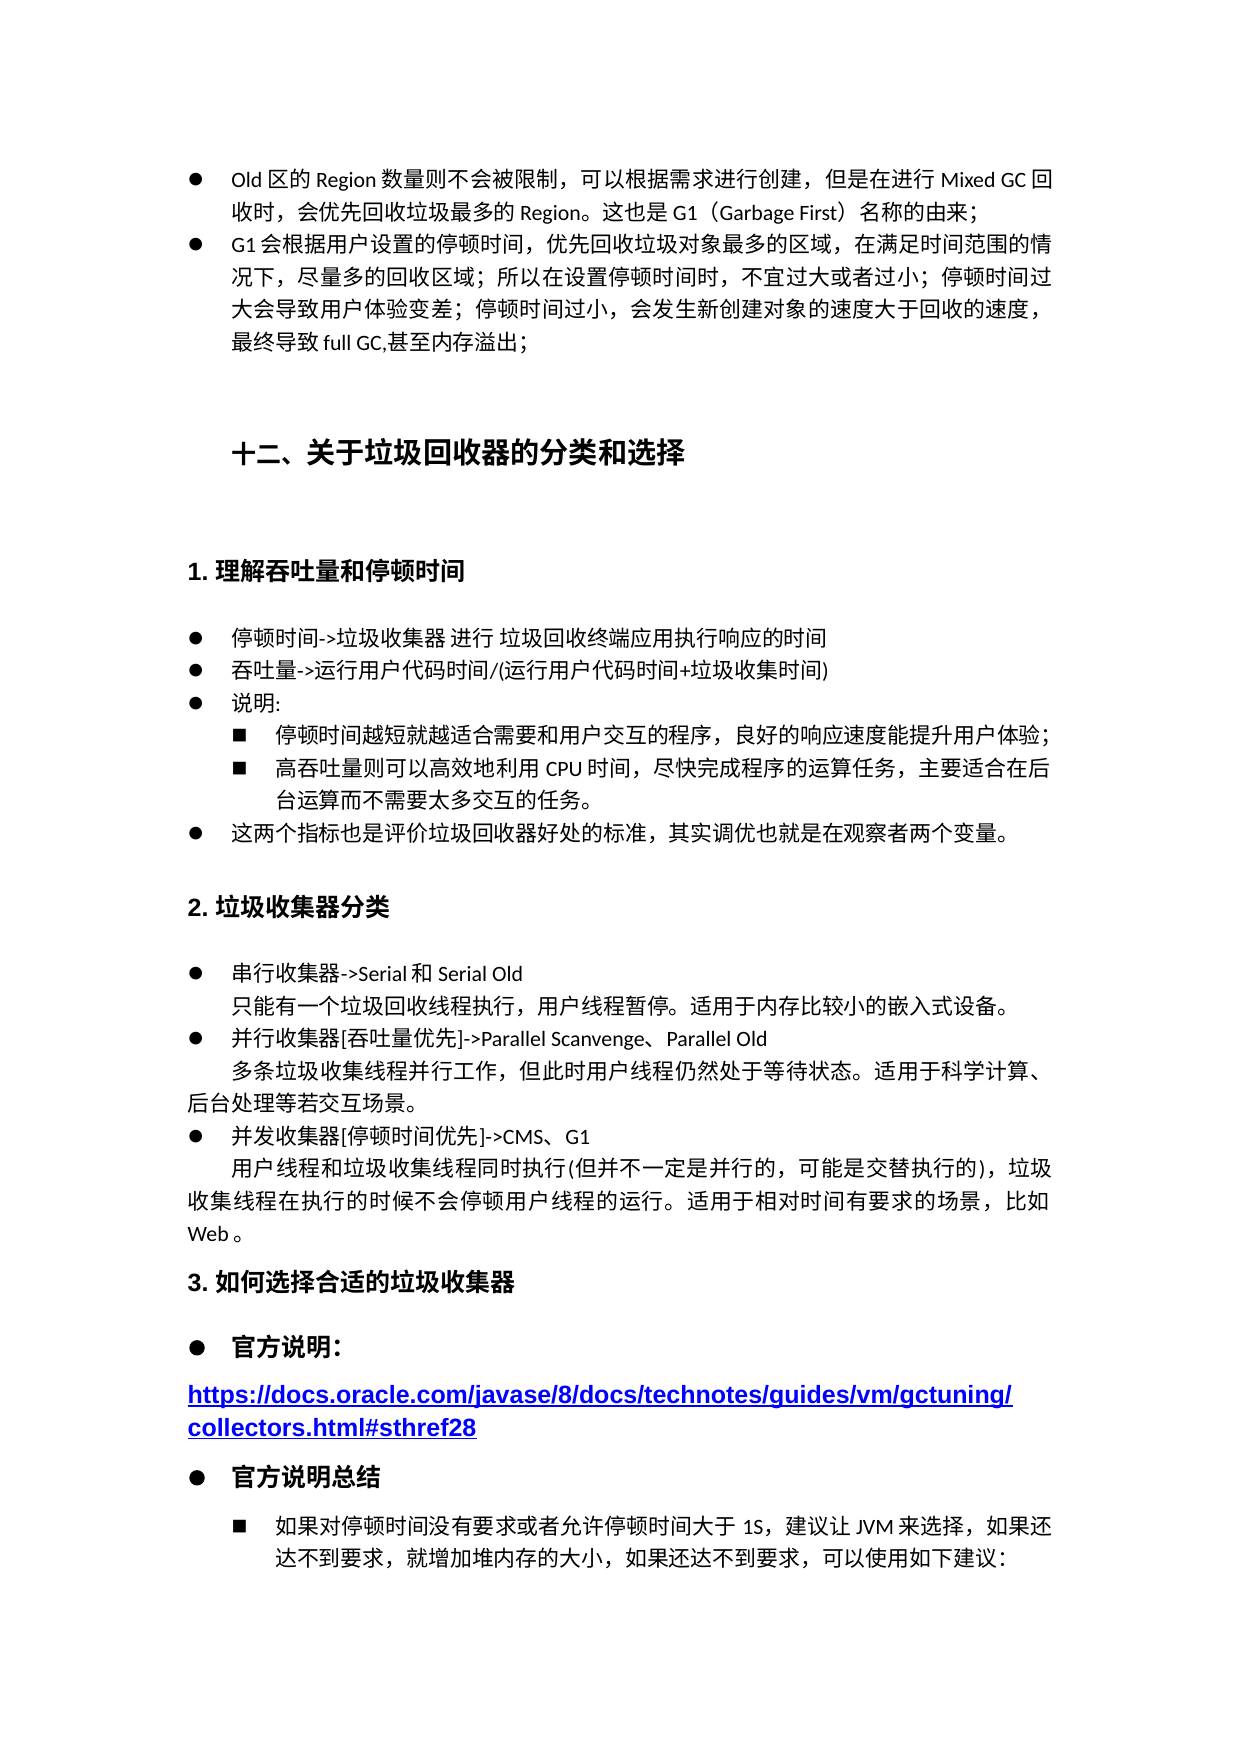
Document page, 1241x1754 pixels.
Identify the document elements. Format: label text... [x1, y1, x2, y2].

list 官方说明总结 [187, 1443, 1053, 1508]
list 串行收集器->Serial和Serial Old [187, 956, 1053, 988]
list G1会根据用户设置的停顿时间，优先回收垃圾对象最多的区域，在满足时间范围的情况下，尽量多的回收区域；所以在设置停顿时间时，不宜过大或者过小；停顿时间过大会导致用户体验变差；停顿时间过小，会发生新创建对象的速度大于回收的速度，最终导致full GC,甚至内存溢出； [187, 227, 1053, 357]
subtitle 关于垃圾回收器的分类和选择 [187, 419, 1053, 484]
list 说明: [187, 685, 1053, 718]
text 用户线程和垃圾收集线程同时执行(但并不一定是并行的，可能是交替执行的)，垃圾收集线程在执行的时候不会停顿用户线程的运行。适用于相对时间有要求的场景，比如Web 。 [187, 1151, 1053, 1248]
subtitle 垃圾收集器分类 [187, 873, 1053, 938]
text https://docs.oracle.com/javase/8/docs/technotes/guides/vm/gctuning/collectors.html#sthref28 [187, 1378, 1053, 1443]
list Old区的Region数量则不会被限制，可以根据需求进行创建，但是在进行Mixed GC回收时，会优先回收垃圾最多的Region。这也是G1（Garbage First）名称的由来； [187, 162, 1053, 227]
list 停顿时间->垃圾收集器 进行 垃圾回收终端应用执行响应的时间 [187, 620, 1053, 653]
list 高吞吐量则可以高效地利用CPU时间，尽快完成程序的运算任务，主要适合在后台运算而不需要太多交互的任务。 [231, 750, 1053, 815]
list 如果对停顿时间没有要求或者允许停顿时间大于1S，建议让JVM来选择，如果还达不到要求，就增加堆内存的大小，如果还达不到要求，可以使用如下建议： [231, 1508, 1053, 1573]
list 吞吐量->运行用户代码时间/(运行用户代码时间+垃圾收集时间) [187, 653, 1053, 685]
subtitle 理解吞吐量和停顿时间 [187, 537, 1053, 602]
text 只能有一个垃圾回收线程执行，用户线程暂停。适用于内存比较小的嵌入式设备。 [187, 988, 1053, 1021]
list 如何选择合适的垃圾收集器 [187, 1248, 1053, 1313]
text 多条垃圾收集线程并行工作，但此时用户线程仍然处于等待状态。适用于科学计算、后台处理等若交互场景。 [187, 1053, 1053, 1118]
list 并发收集器[停顿时间优先]->CMS、G1 [187, 1118, 1053, 1151]
list 这两个指标也是评价垃圾回收器好处的标准，其实调优也就是在观察者两个变量。 [187, 815, 1053, 848]
list 并行收集器[吞吐量优先]->Parallel Scanvenge、Parallel Old [187, 1021, 1053, 1053]
list 停顿时间越短就越适合需要和用户交互的程序，良好的响应速度能提升用户体验； [231, 718, 1053, 750]
list 官方说明： [187, 1313, 1053, 1378]
